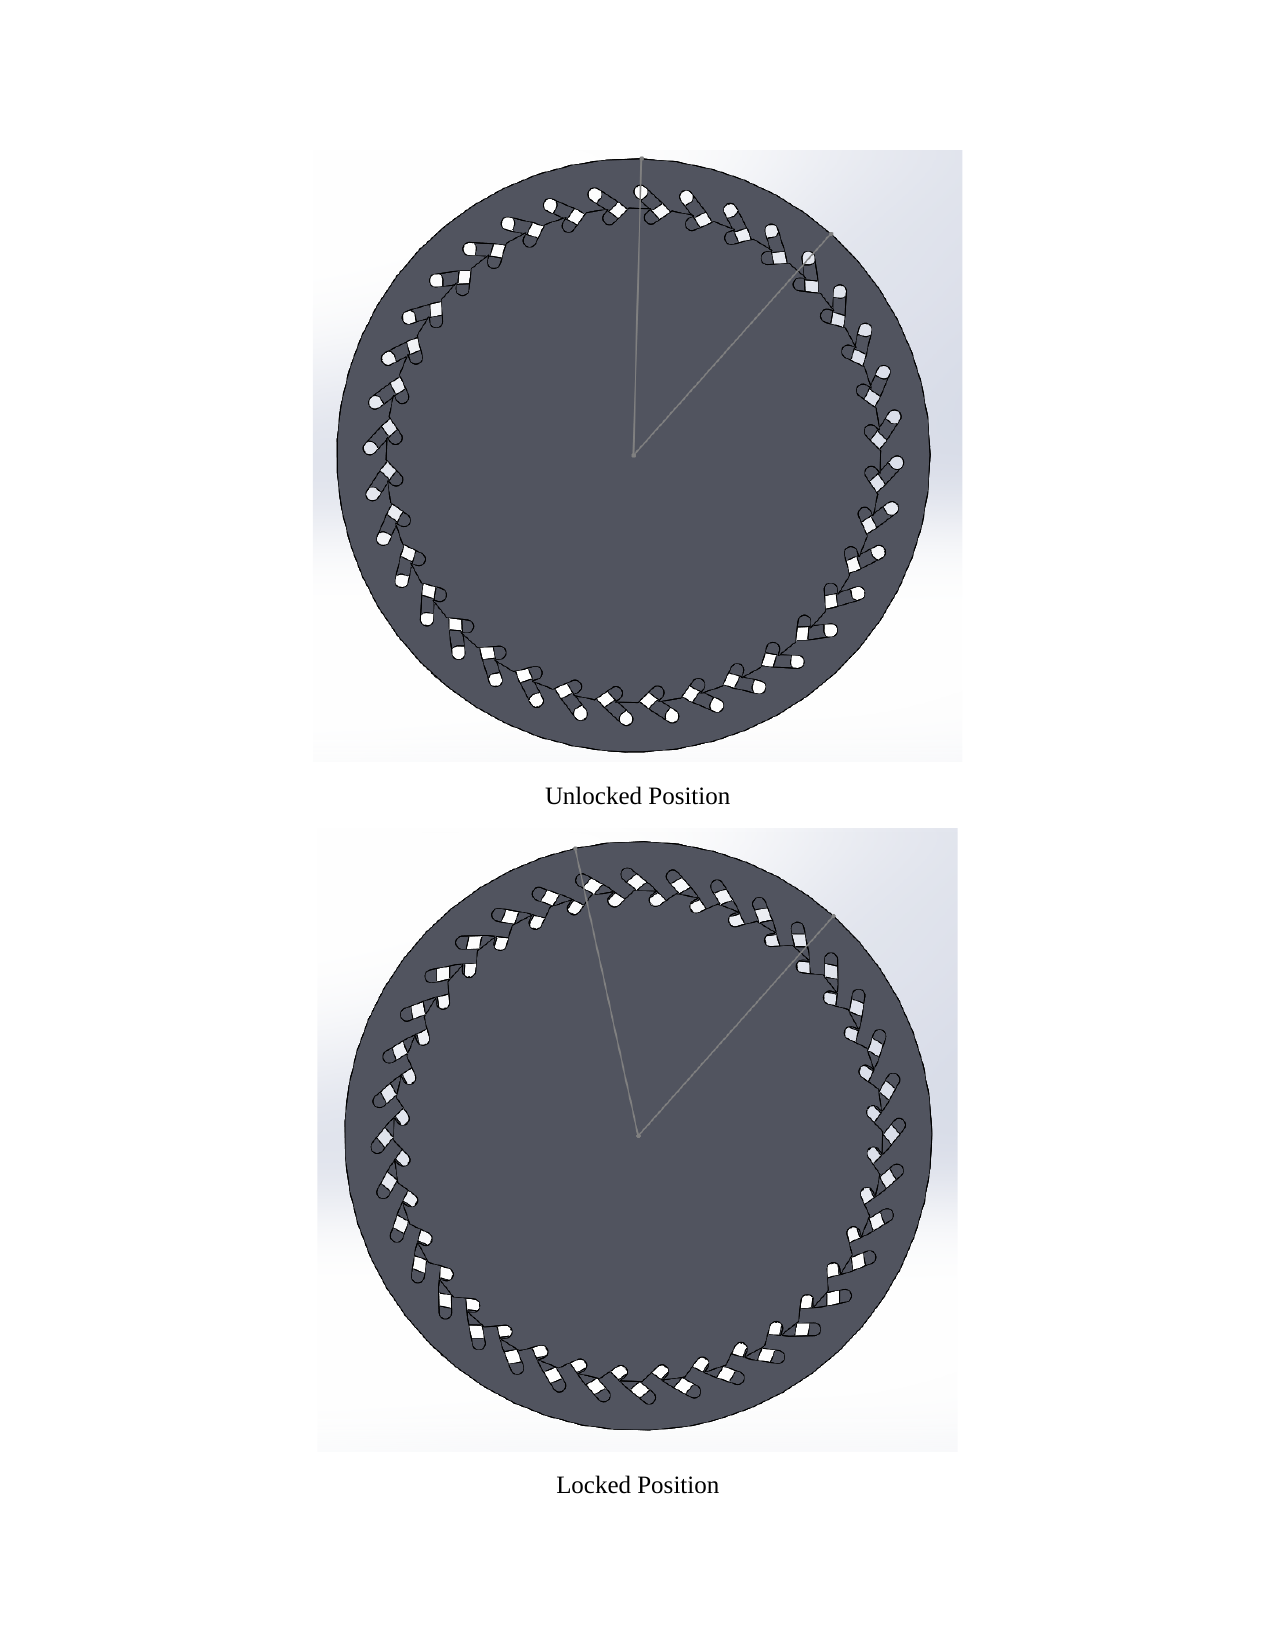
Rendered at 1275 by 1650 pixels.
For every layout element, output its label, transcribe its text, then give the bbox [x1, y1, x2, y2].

picture [317, 828, 958, 1452]
text Unlocked Position [150, 781, 1125, 810]
picture [312, 150, 963, 762]
text Locked Position [150, 1470, 1125, 1499]
